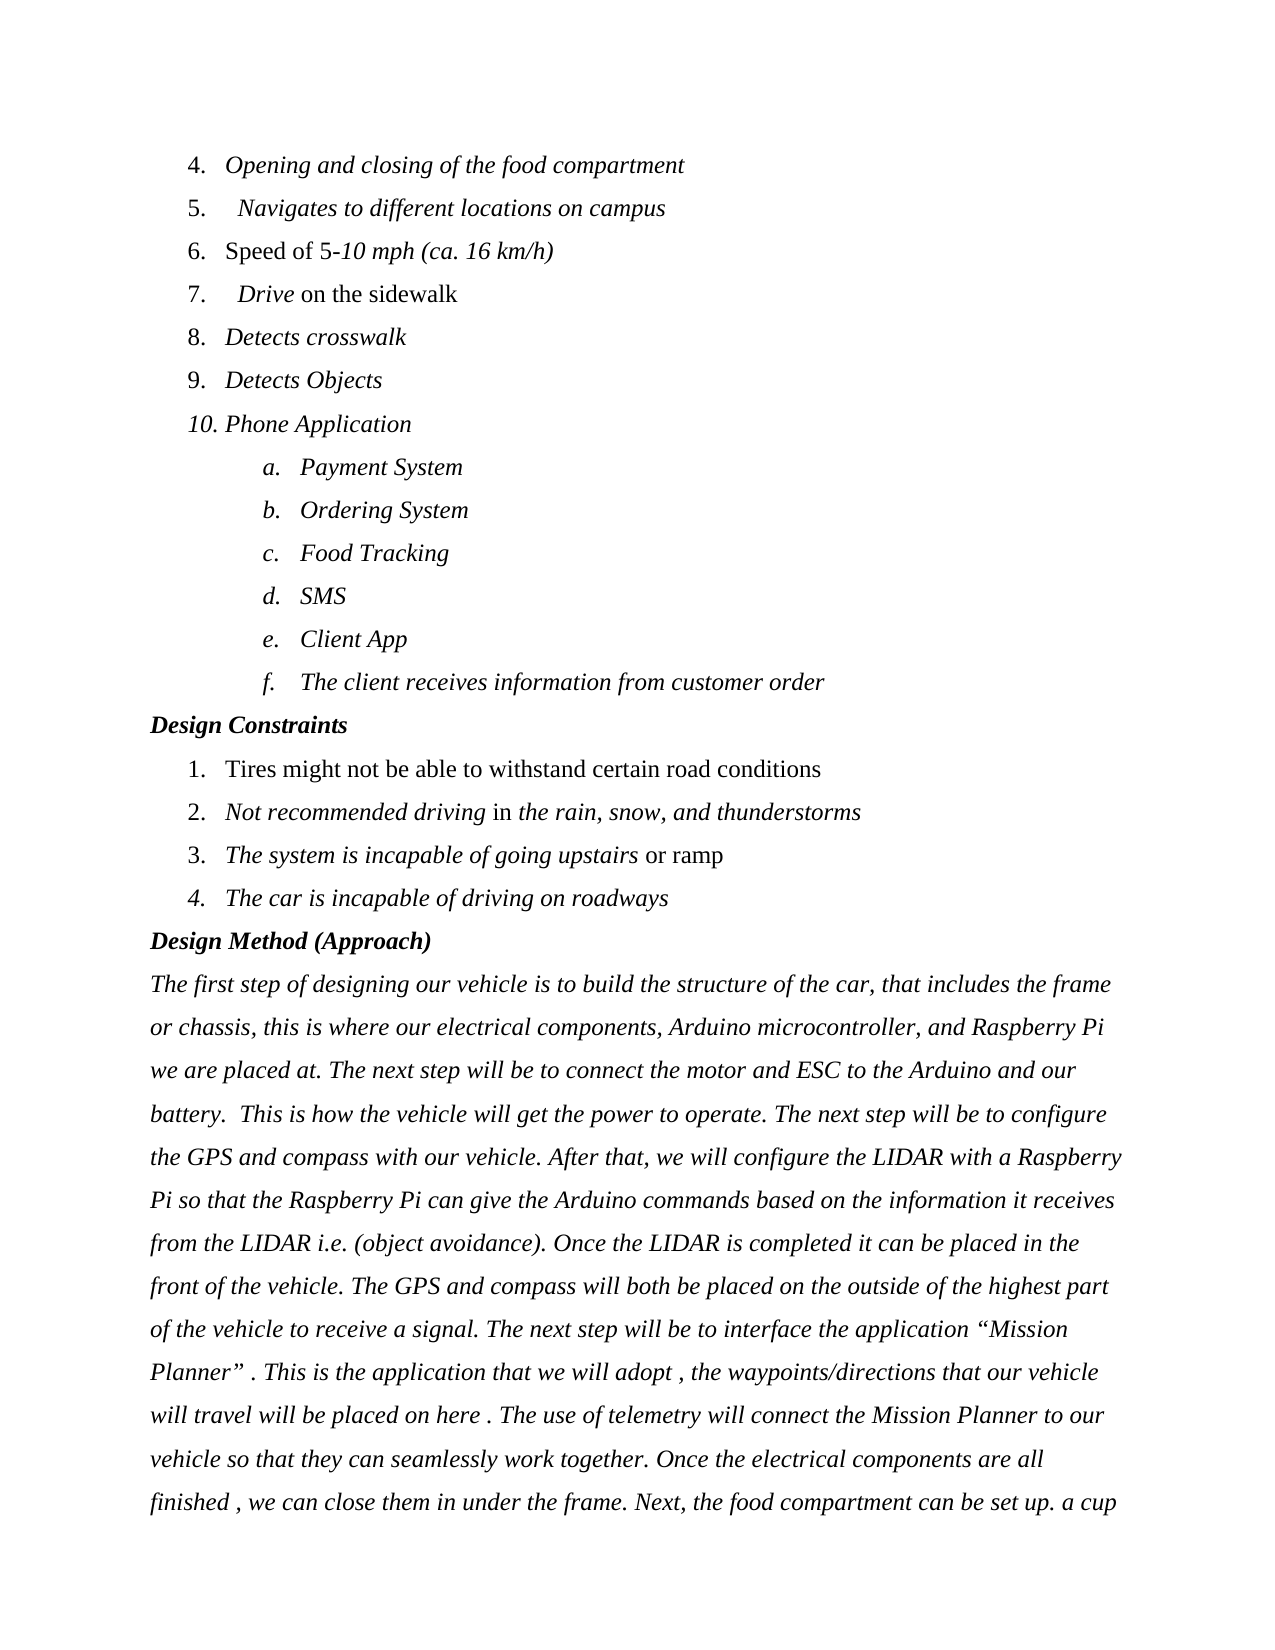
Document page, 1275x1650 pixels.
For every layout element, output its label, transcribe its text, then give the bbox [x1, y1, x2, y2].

list The client receives information from customer order [262, 667, 1125, 696]
list The system is incapable of going upstairs or ramp [187, 840, 1125, 869]
list Detects Objects [187, 366, 1125, 394]
list Drive on the sidewalk [187, 279, 1125, 308]
list Detects crosswalk [187, 322, 1125, 351]
list Food Tracking [262, 538, 1125, 567]
list Not recommended driving in the rain, snow, and thunderstorms [187, 797, 1125, 826]
list Ordering System [262, 495, 1125, 524]
list Speed of 5-10 mph (ca. 16 km/h) [187, 236, 1125, 265]
list The car is incapable of driving on roadways [187, 883, 1125, 912]
text Design Method (Approach) [150, 926, 1125, 955]
list Navigates to different locations on campus [187, 193, 1125, 222]
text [150, 969, 1125, 1516]
list Opening and closing of the food compartment [187, 150, 1125, 179]
text Design Constraints [150, 711, 1125, 739]
list Client App [262, 624, 1125, 653]
list SMS [262, 581, 1125, 610]
list Tires might not be able to withstand certain road conditions [187, 754, 1125, 782]
list Payment System [262, 452, 1125, 481]
list Phone Application [187, 409, 1125, 437]
